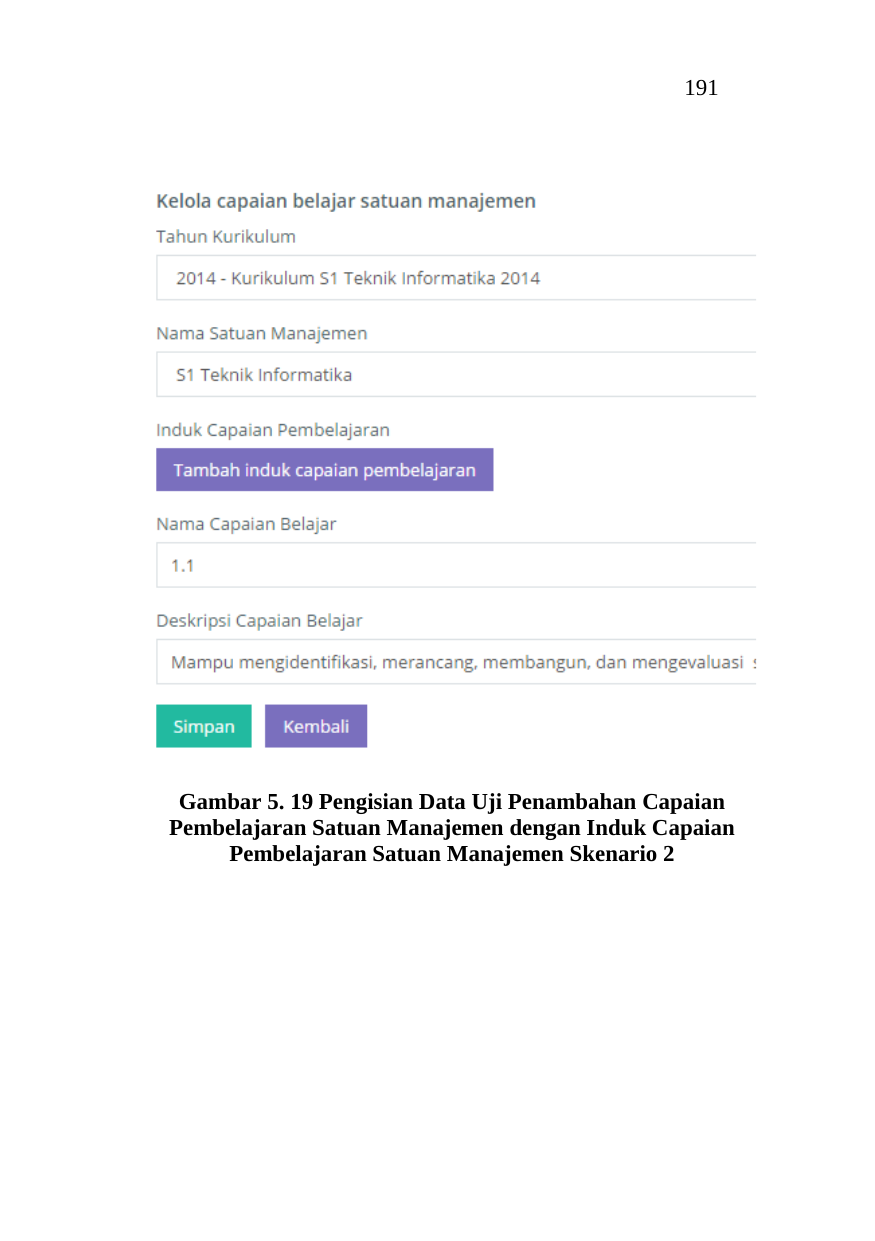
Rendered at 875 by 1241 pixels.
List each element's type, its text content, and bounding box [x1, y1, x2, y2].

picture [147, 174, 757, 788]
